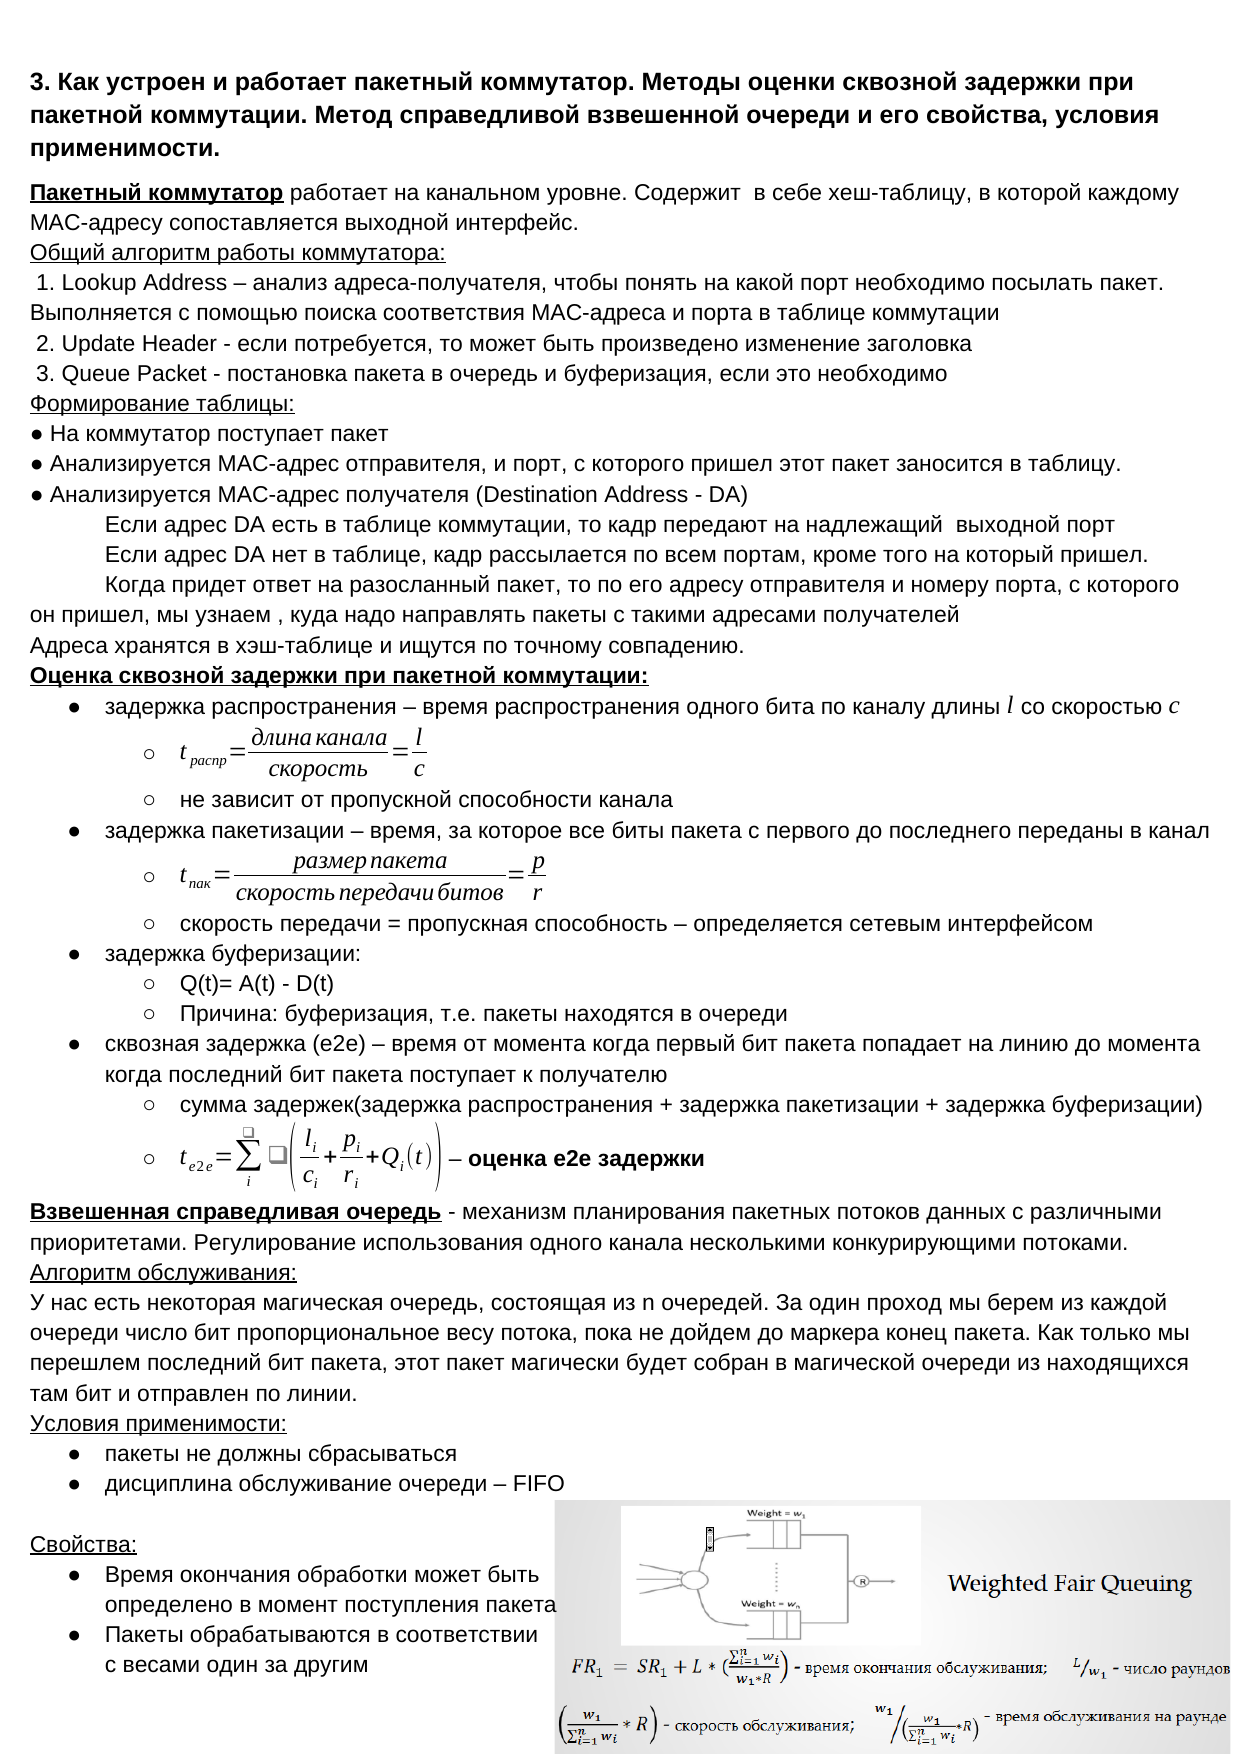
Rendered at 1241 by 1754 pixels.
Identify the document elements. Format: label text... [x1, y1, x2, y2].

subtitle Если адрес DA есть в таблице коммутации, то кадр передают на надлежащий выходной порт [29, 511, 1211, 537]
text определено в момент поступления пакета [104, 1591, 1211, 1617]
text Взвешенная справедливая очередь - механизм планирования пакетных потоков данных с различными приоритетами. Регулирование использования одного канала несколькими конкурирующими потоками. [29, 1198, 1211, 1255]
subtitle Когда придет ответ на разосланный пакет, то по его адресу отправителя и номеру порта, с которого он пришел, мы узнаем , куда надо направлять пакеты с такими адресами получателей [29, 571, 1211, 628]
text У нас есть некоторая магическая очередь, состоящая из n очередей. За один проход мы берем из каждой очереди число бит пропорциональное весу потока, пока не дойдем до маркера конец пакета. Как только мы перешлем последний бит пакета, этот пакет магически будет собран в магической очереди из находящихся там бит и отправлен по линии. [29, 1289, 1211, 1406]
subtitle 2. Update Header - если потребуется, то может быть произведено изменение заголовка [29, 329, 1211, 356]
list Время окончания обработки может быть [67, 1561, 1211, 1587]
list задержка пакетизации – время, за которое все биты пакета с первого до последнего переданы в канал [67, 817, 1211, 843]
list скорость передачи = пропускная способность – определяется сетевым интерфейсом [142, 909, 1211, 936]
subtitle 3. Как устроен и работает пакетный коммутатор. Методы оценки сквозной задержки при пакетной коммутации. Метод справедливой взвешенной очереди и его свойства, условия применимости. [29, 67, 1211, 162]
subtitle ● Анализируется MAC-адрес получателя (Destination Address - DA) [29, 481, 1211, 507]
subtitle Если адрес DA нет в таблице, кадр рассылается по всем портам, кроме того на который пришел. [29, 541, 1211, 567]
subtitle Общий алгоритм работы коммутатора: [29, 239, 1211, 265]
list задержка буферизации: [67, 940, 1211, 966]
list дисциплина обслуживание очереди – FIFO [67, 1470, 1211, 1496]
list Q(t)= A(t) - D(t) [142, 970, 1211, 996]
list сумма задержек(задержка распространения + задержка пакетизации + задержка буферизации) [142, 1091, 1211, 1117]
text Оценка сквозной задержки при пакетной коммутации: [29, 662, 1211, 688]
subtitle 3. Queue Packet - постановка пакета в очередь и буферизация, если это необходимо [29, 360, 1211, 386]
text Свойства: [29, 1531, 1211, 1557]
list сквозная задержка (e2e) – время от момента когда первый бит пакета попадает на линию до момента когда последний бит пакета поступает к получателю [67, 1030, 1211, 1087]
list Пакеты обрабатываются в соответствии [67, 1621, 1211, 1647]
list Причина: буферизация, т.е. пакеты находятся в очереди [142, 1000, 1211, 1027]
text Адреса хранятся в хэш-таблице и ищутся по точному совпадению. [29, 632, 1211, 658]
subtitle ● Анализируется MAC-адрес отправителя, и порт, с которого пришел этот пакет заносится в таблицу. [29, 450, 1211, 477]
list пакеты не должны сбрасываться [67, 1440, 1211, 1466]
subtitle Пакетный коммутатор работает на канальном уровне. Содержит в себе хеш-таблицу, в которой каждому MAC-адресу сопоставляется выходной интерфейс. [29, 178, 1211, 235]
subtitle ● На коммутатор поступает пакет [29, 420, 1211, 447]
list задержка распространения – время распространения одного бита по каналу длины со скоростью [67, 692, 1211, 720]
text с весами один за другим [104, 1651, 1211, 1678]
text Условия применимости: [29, 1410, 1211, 1436]
list – оценка e2e задержки [142, 1121, 1211, 1194]
list не зависит от пропускной способности канала [142, 786, 1211, 813]
text Алгоритм обслуживания: [29, 1259, 1211, 1285]
subtitle 1. Lookup Address – анализ адреса-получателя, чтобы понять на какой порт необходимо посылать пакет. Выполняется с помощью поиска соответствия MAC-адреса и порта в таблице коммутации [29, 269, 1211, 326]
picture [554, 1500, 1231, 1754]
subtitle Формирование таблицы: [29, 390, 1211, 416]
